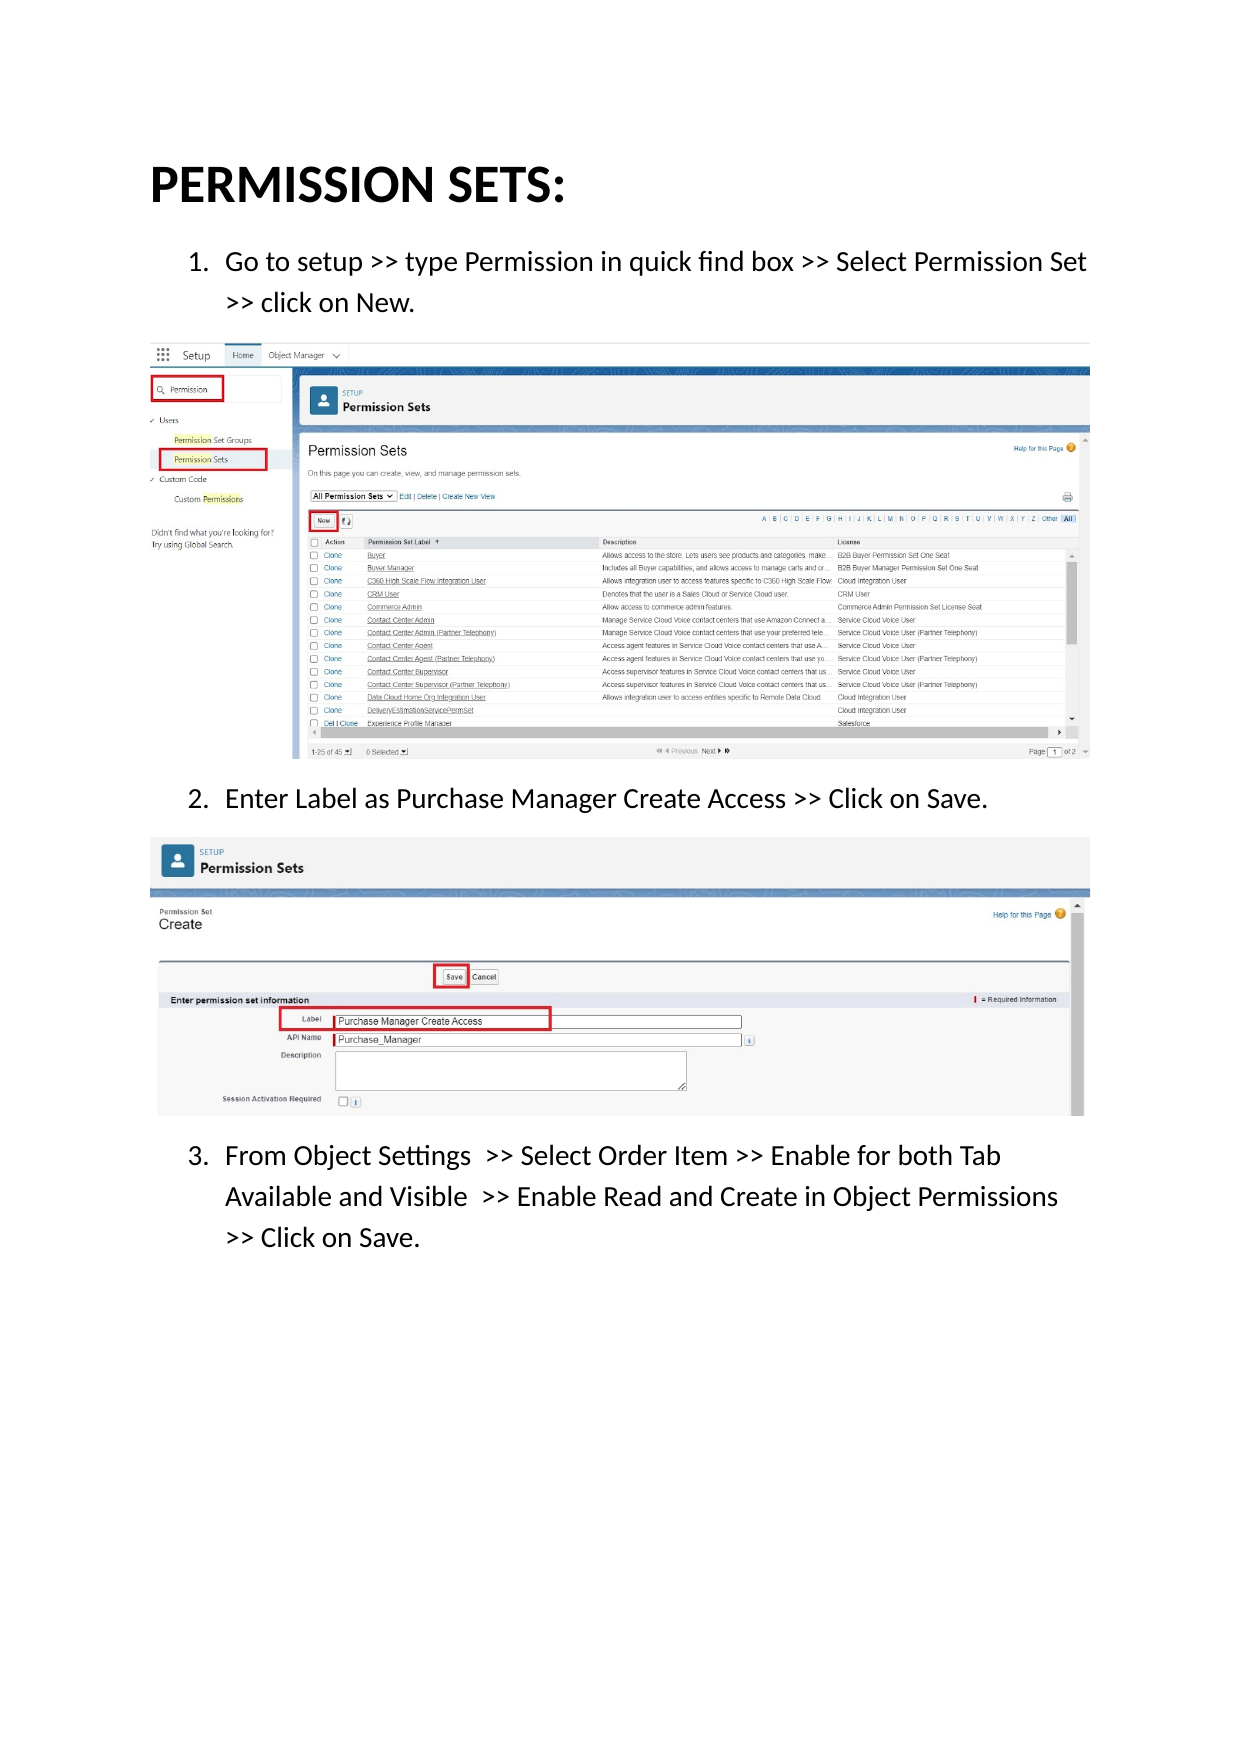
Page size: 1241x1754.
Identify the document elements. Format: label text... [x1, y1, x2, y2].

picture [150, 837, 1091, 1116]
text PERMISSION SETS: [150, 150, 1090, 216]
list From Object Settings >> Select Order Item >> Enable for both Tab Available and Visible >> Enable Read and Create in Object Permissions >> Click on Save. [187, 1137, 1090, 1254]
list Enter Label as Purchase Manager Create Access >> Click on Save. [187, 780, 1090, 816]
picture [150, 341, 1090, 759]
list Go to setup >> type Permission in quick find box >> Select Permission Set >> click on New. [187, 243, 1090, 319]
